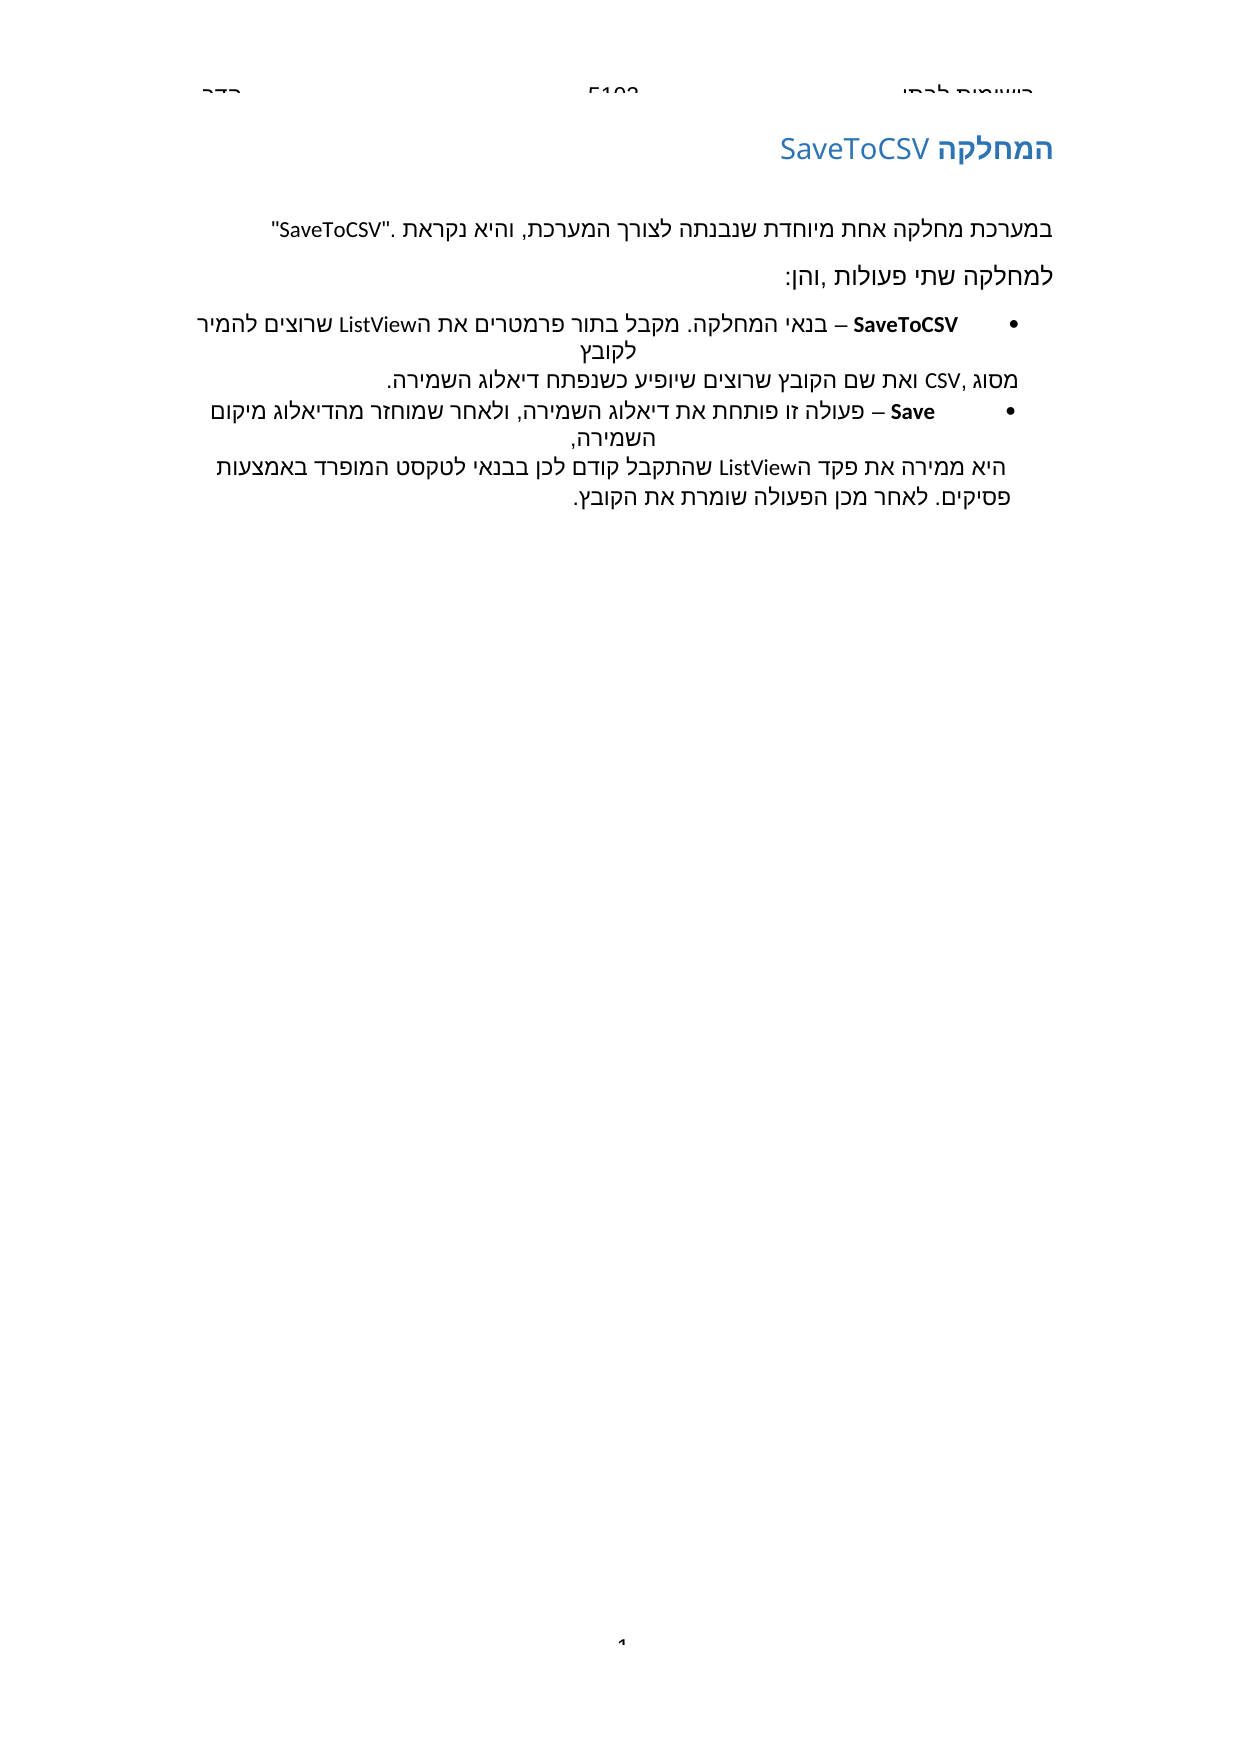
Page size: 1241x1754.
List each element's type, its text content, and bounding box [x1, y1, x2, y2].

text SaveToCSV המחלקה [175, 128, 1053, 168]
text פסיקים. לאחר מכן הפעולה שומרת את הקובץ. [572, 483, 1065, 510]
text מסוג ,CSV ואת שם הקובץ שרוצים שיופיע כשנפתח דיאלוג השמירה. [386, 367, 1065, 394]
text היא ממירה את פקד הListView שהתקבל קודם לכן בבנאי לטקסט המופרד באמצעות [178, 453, 1044, 481]
text במערכת מחלקה אחת מיוחדת שנבנתה לצורך המערכת, והיא נקראת ."SaveToCSV" [175, 215, 1054, 243]
text  SaveToCSV – בנאי המחלקה. מקבל בתור פרמטרים את הListView שרוצים להמיר לקובץ [175, 310, 1042, 364]
text  Save – פעולה זו פותחת את דיאלוג השמירה, ולאחר שמוחזר מהדיאלוג מיקום השמירה, [175, 397, 1052, 451]
subtitle למחלקה שתי פעולות ,והן: [175, 262, 1054, 291]
